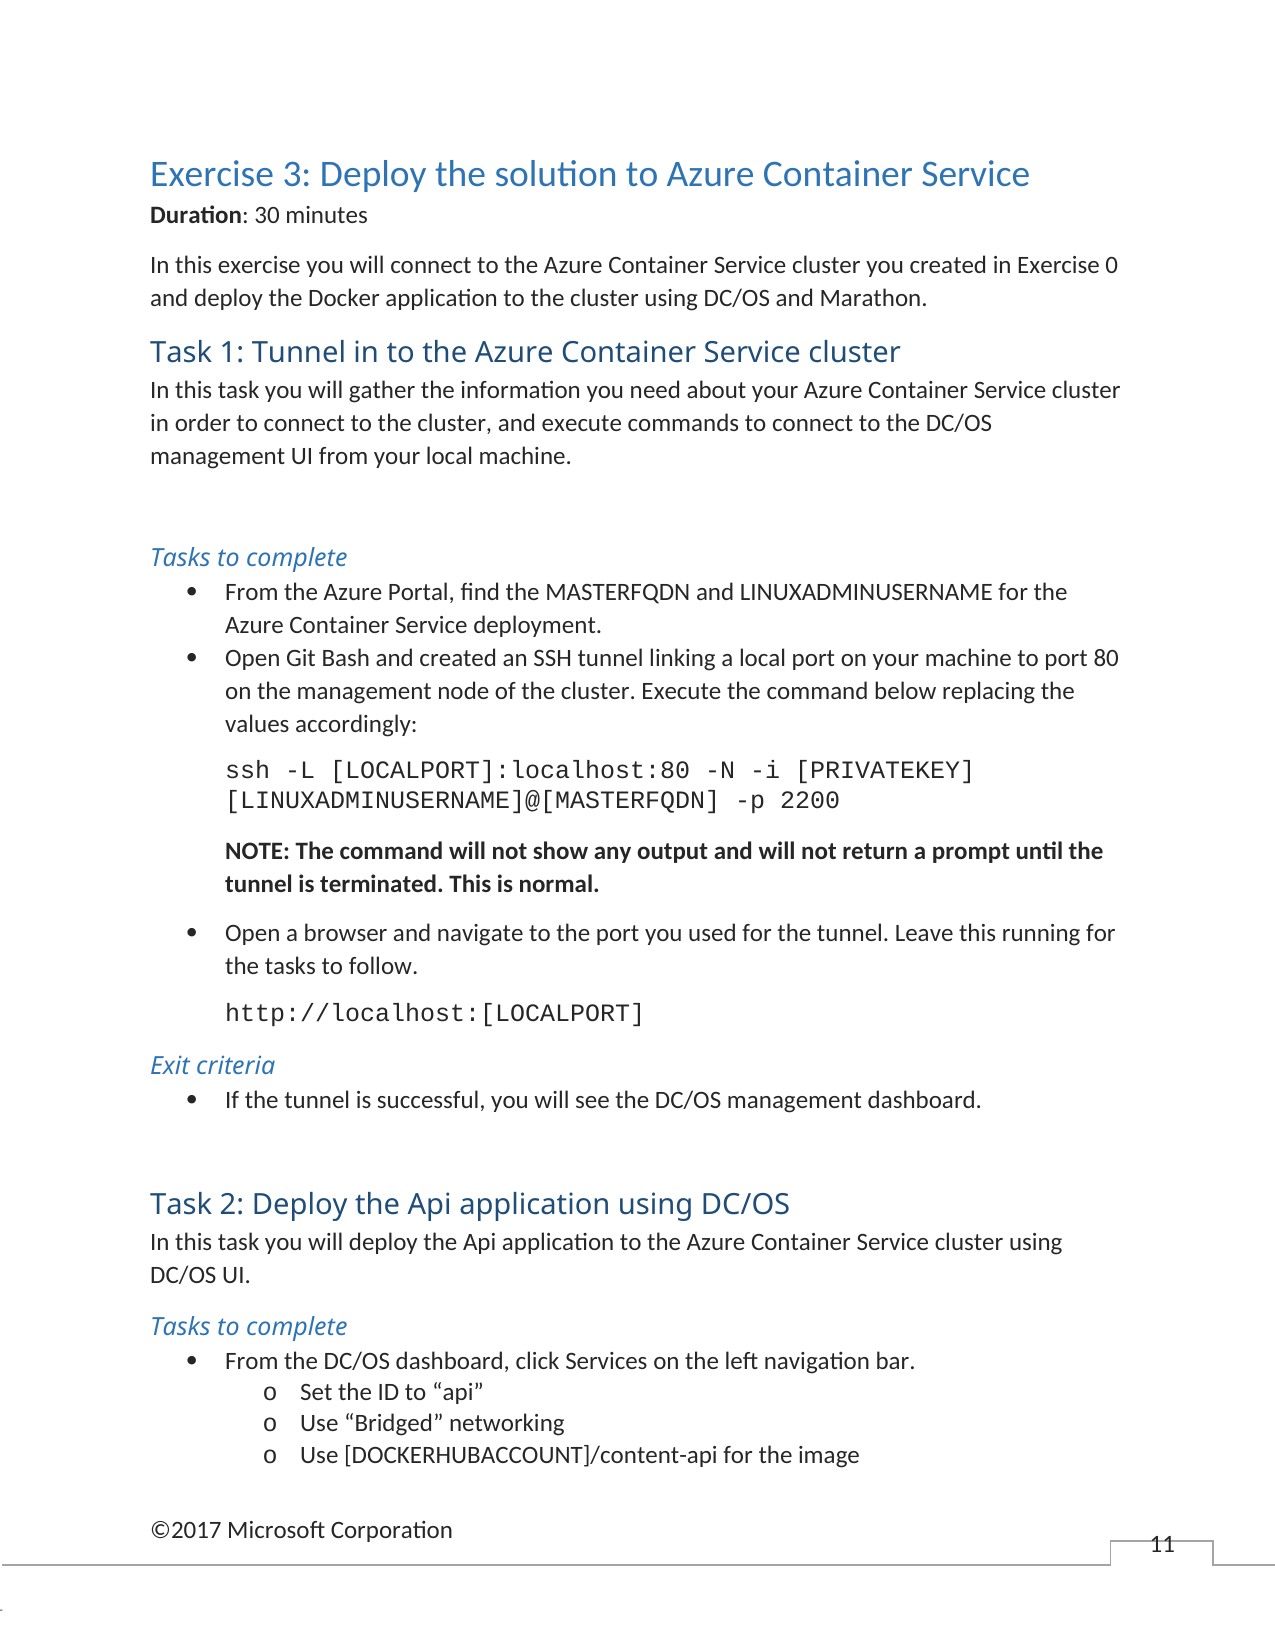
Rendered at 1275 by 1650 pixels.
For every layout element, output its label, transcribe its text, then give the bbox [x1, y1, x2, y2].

list Open a browser and navigate to the port you used for the tunnel. Leave this running for the tasks to follow. [187, 918, 1125, 981]
subtitle Tasks to complete [150, 1308, 1125, 1343]
text NOTE: The command will not show any output and will not return a prompt until the tunnel is terminated. This is normal. [225, 835, 1125, 898]
list If the tunnel is successful, you will see the DC/OS management dashboard. [187, 1084, 1125, 1114]
subtitle Exit criteria [150, 1047, 1125, 1081]
list Use “Bridged” networking [262, 1408, 1125, 1439]
list From the Azure Portal, find the MASTERFQDN and LINUXADMINUSERNAME for the Azure Container Service deployment. [187, 576, 1125, 639]
list Use [DOCKERHUBACCOUNT]/content-api for the image [262, 1439, 1125, 1471]
subtitle Exercise 3: Deploy the solution to Azure Container Service [150, 150, 1125, 196]
text In this task you will deploy the Api application to the Azure Container Service cluster using DC/OS UI. [150, 1226, 1125, 1289]
text In this exercise you will connect to the Azure Container Service cluster you created in Exercise 0 and deploy the Docker application to the cluster using DC/OS and Marathon. [150, 249, 1125, 312]
subtitle Task 2: Deploy the Api application using DC/OS [150, 1183, 1125, 1223]
list Set the ID to “api” [262, 1376, 1125, 1408]
text http://localhost:[LOCALPORT] [225, 1000, 1125, 1028]
subtitle Task 1: Tunnel in to the Azure Container Service cluster [150, 332, 1125, 371]
text Duration: 30 minutes [150, 199, 1125, 230]
text ssh -L [LOCALPORT]:localhost:80 -N -i [PRIVATEKEY] [LINUXADMINUSERNAME]@[MASTERFQDN] -p 2200 [225, 757, 1125, 816]
list Open Git Bash and created an SSH tunnel linking a local port on your machine to port 80 on the management node of the cluster. Execute the command below replacing the values accordingly: [187, 642, 1125, 738]
subtitle Tasks to complete [150, 539, 1125, 573]
list From the DC/OS dashboard, click Services on the left navigation bar. [187, 1345, 1125, 1376]
text In this task you will gather the information you need about your Azure Container Service cluster in order to connect to the cluster, and execute commands to connect to the DC/OS management UI from your local machine. [150, 374, 1125, 471]
